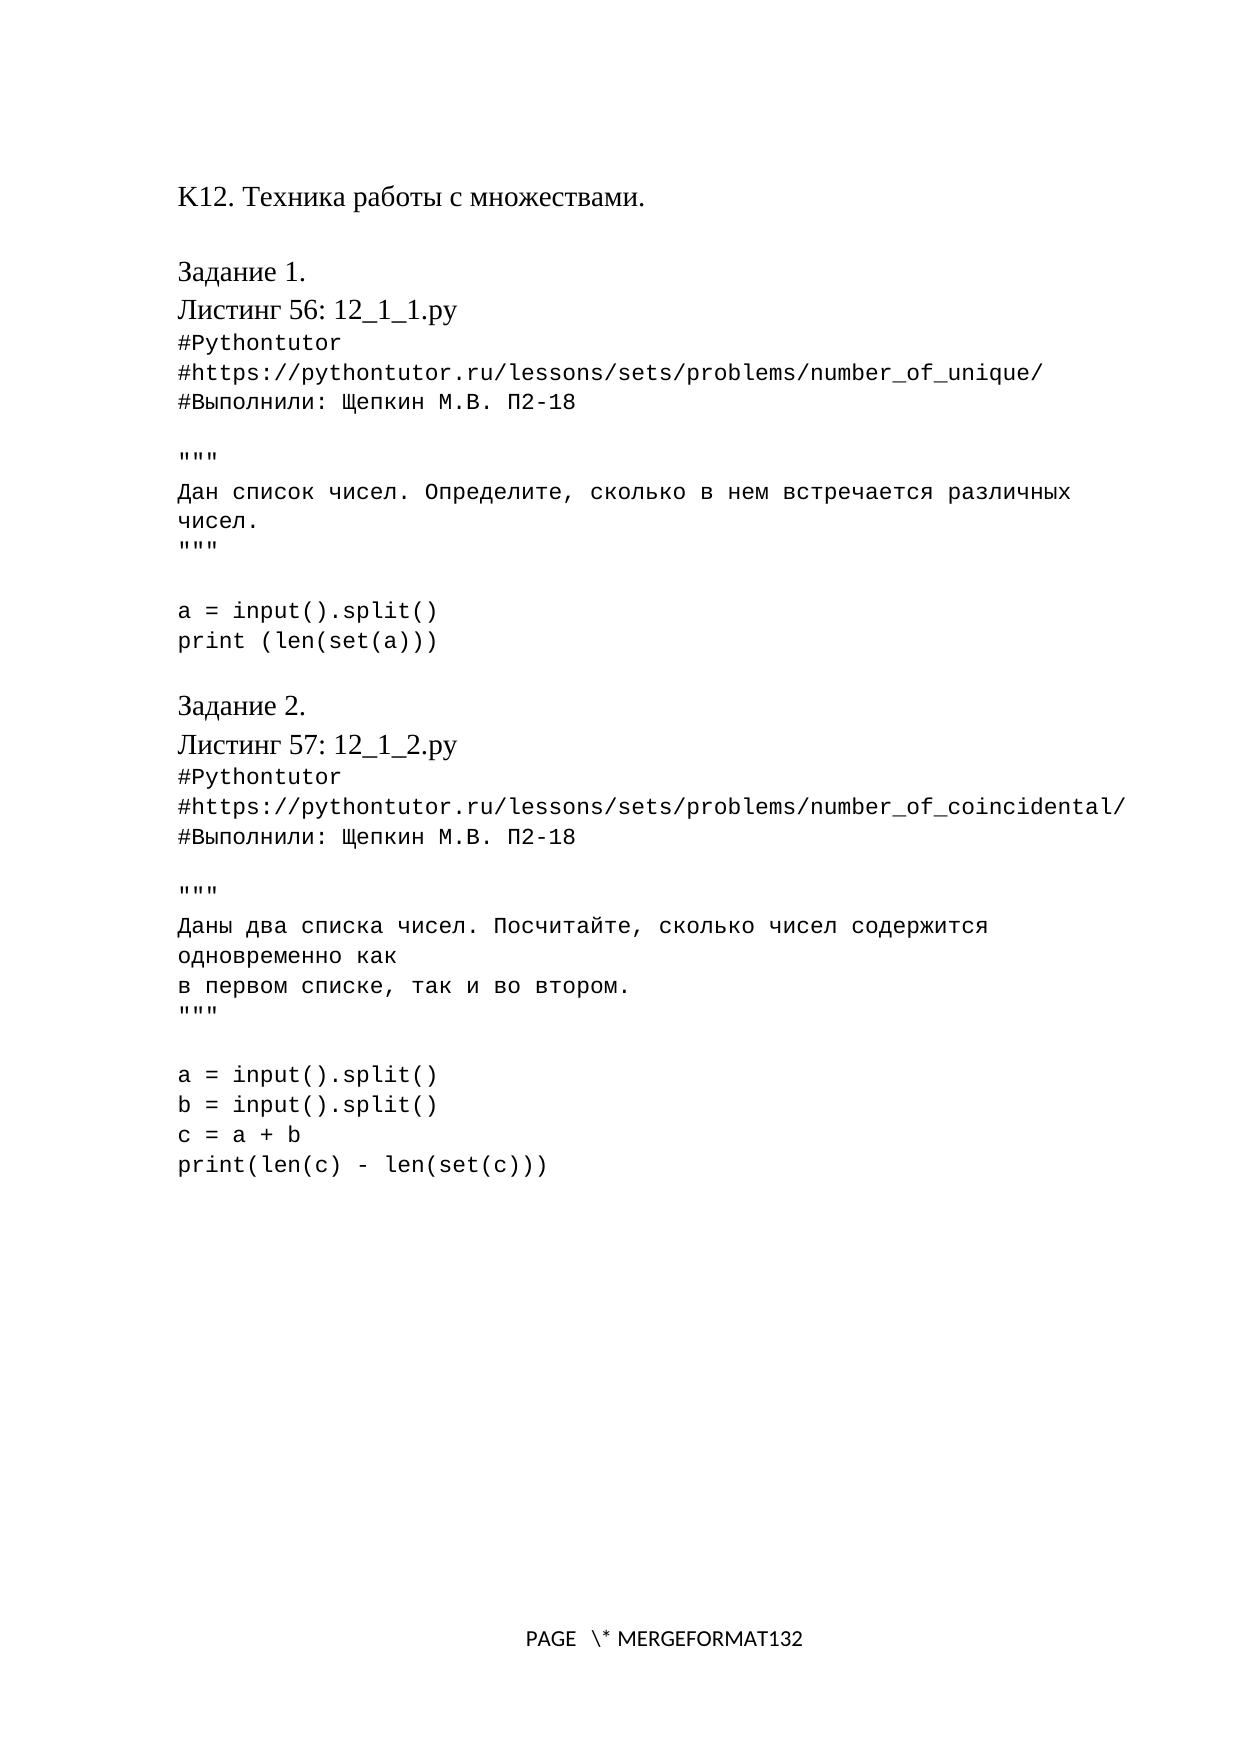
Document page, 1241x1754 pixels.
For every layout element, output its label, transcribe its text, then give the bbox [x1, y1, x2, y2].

text print (len(set(a))) [177, 629, 1152, 655]
text Даны два списка чисел. Посчитайте, сколько чисел содержится одновременно как [177, 914, 1152, 970]
text """ [177, 450, 1152, 476]
text #Выполнили: Щепкин М.В. П2-18 [177, 391, 1152, 417]
text a = input().split() [177, 1063, 1152, 1089]
text #Pythontutor [177, 766, 1152, 792]
text Листинг 56: 12_1_1.py [177, 292, 1152, 326]
text """ [177, 885, 1152, 911]
text в первом списке, так и во втором. [177, 974, 1152, 1000]
text """ [177, 539, 1152, 566]
text #https://pythontutor.ru/lessons/sets/problems/number_of_coincidental/ [177, 795, 1152, 821]
subtitle K12. Техника работы с множествами. [177, 179, 1152, 213]
text Задание 2. [177, 688, 1152, 722]
text #Выполнили: Щепкин М.В. П2-18 [177, 825, 1152, 851]
text #Pythontutor [177, 331, 1152, 357]
text Листинг 57: 12_1_2.py [177, 727, 1152, 761]
text a = input().split() [177, 599, 1152, 625]
text Задание 1. [177, 254, 1152, 287]
text """ [177, 1004, 1152, 1030]
text b = input().split() [177, 1093, 1152, 1119]
text c = a + b [177, 1123, 1152, 1149]
text #https://pythontutor.ru/lessons/sets/problems/number_of_unique/ [177, 361, 1152, 387]
text print(len(c) - len(set(c))) [177, 1153, 1152, 1179]
text Дан список чисел. Определите, сколько в нем встречается различных чисел. [177, 480, 1152, 536]
